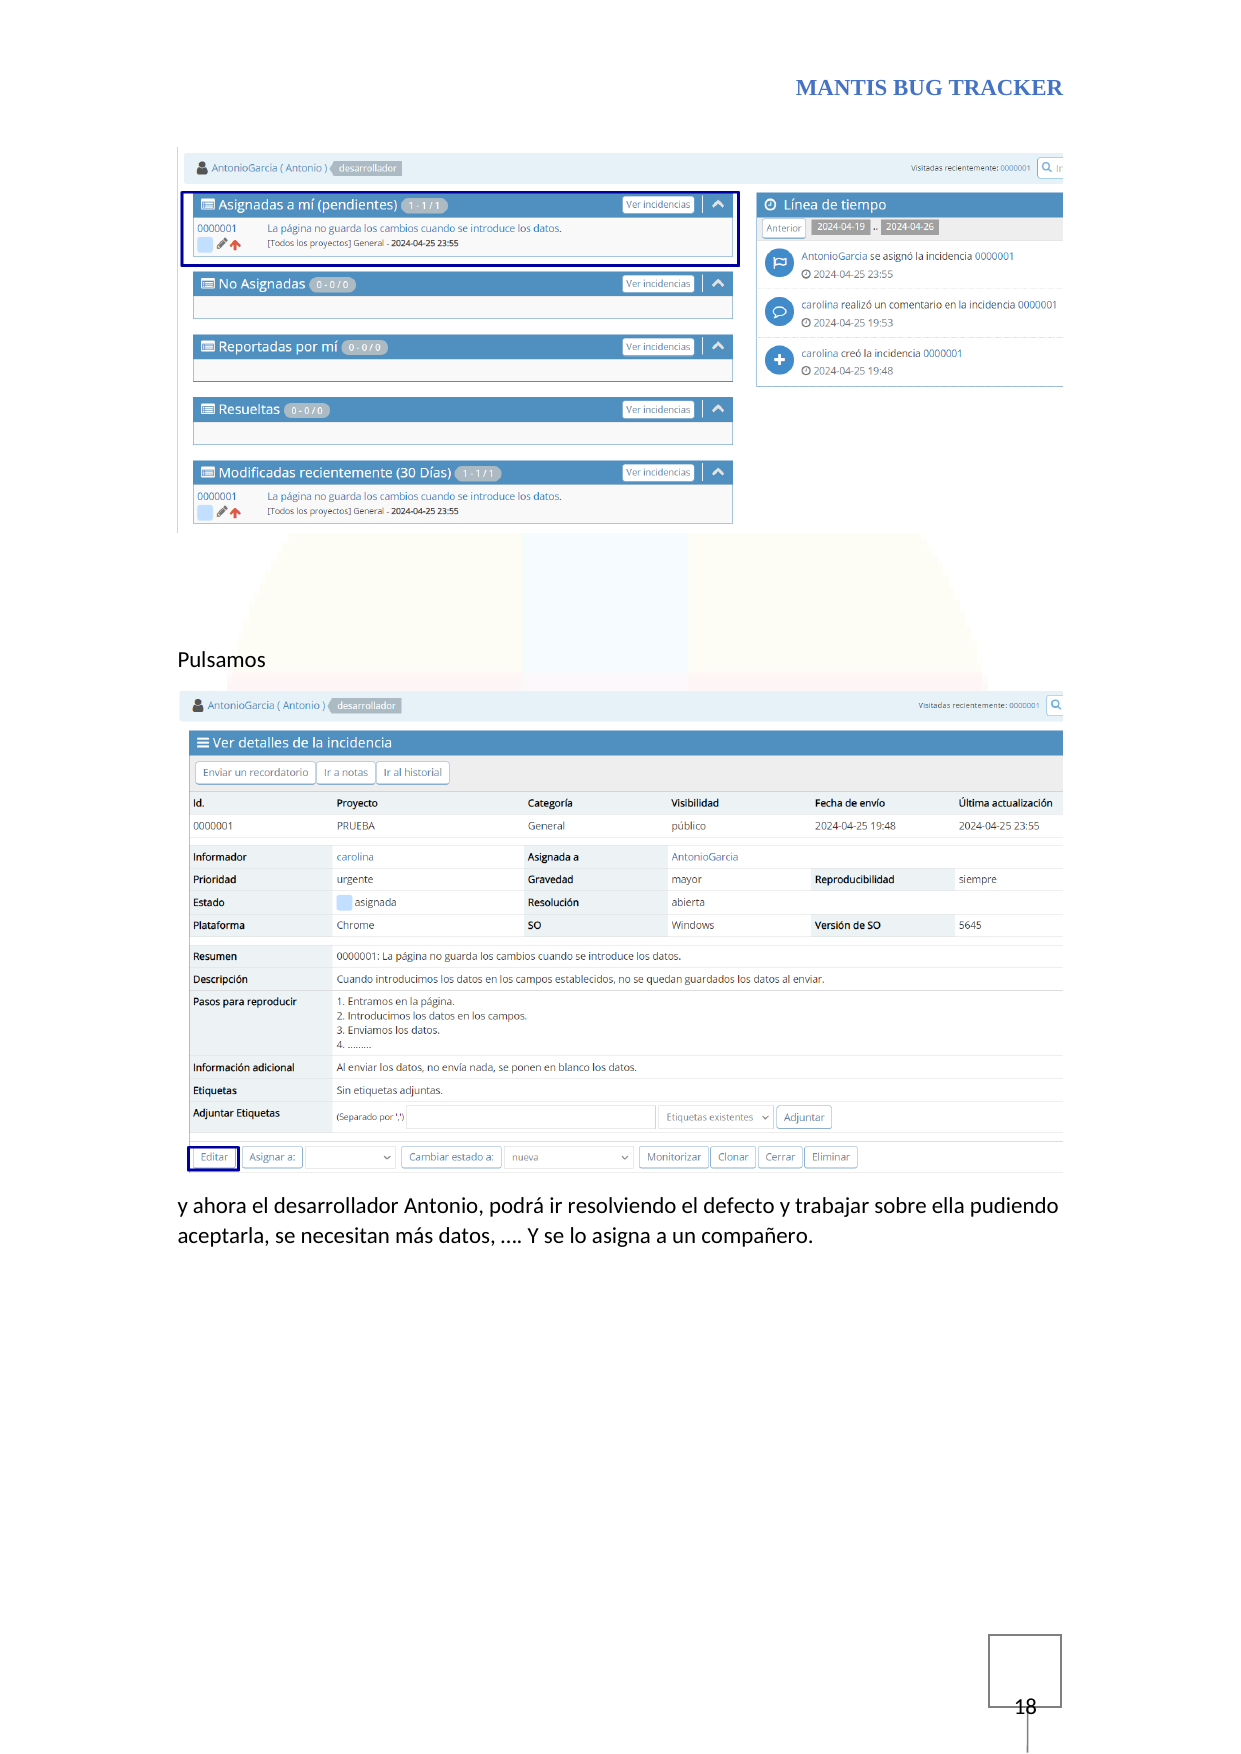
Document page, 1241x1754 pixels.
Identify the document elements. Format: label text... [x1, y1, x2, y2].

text Pulsamos [177, 645, 1063, 673]
picture [177, 147, 1063, 645]
picture [177, 673, 1063, 1189]
text y ahora el desarrollador Antonio, podrá ir resolviendo el defecto y trabajar sobre ella pudiendo aceptarla, se necesitan más datos, …. Y se lo asigna a un compañero. [177, 1191, 1063, 1249]
